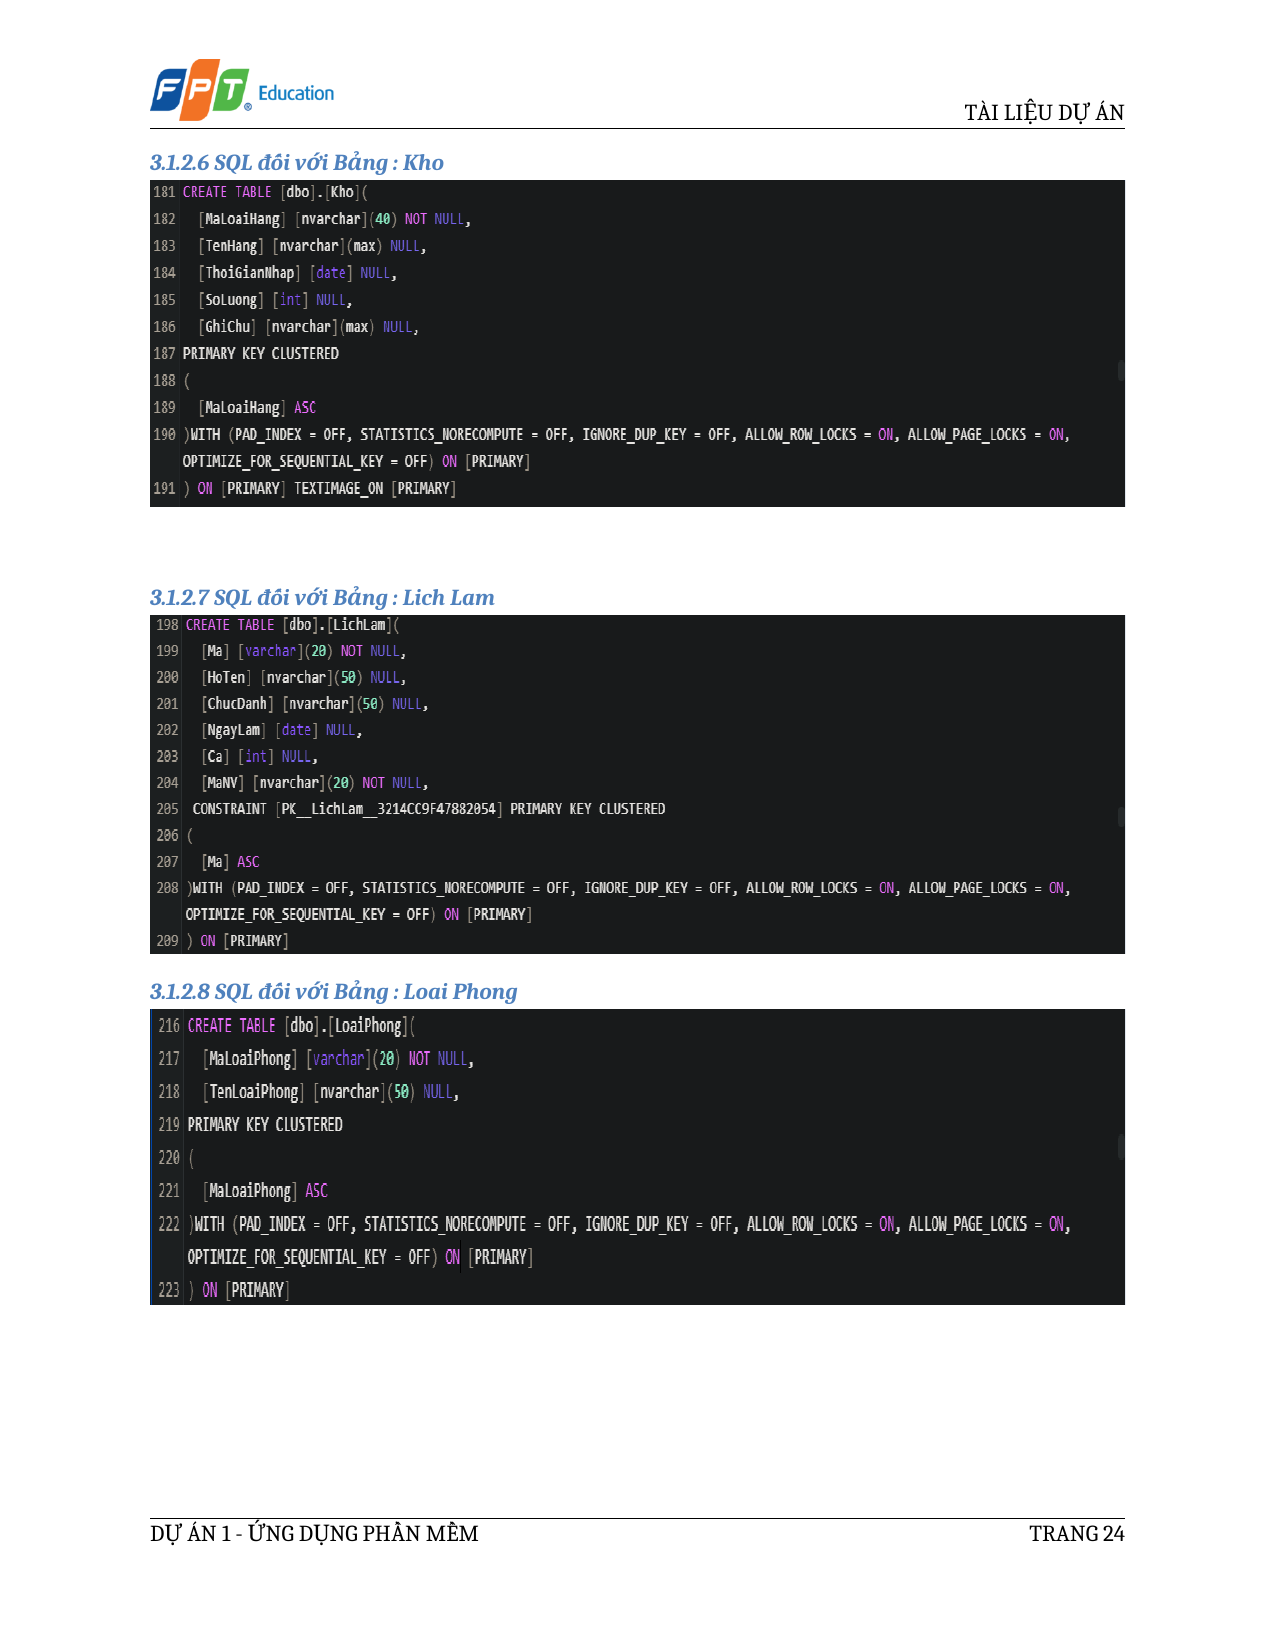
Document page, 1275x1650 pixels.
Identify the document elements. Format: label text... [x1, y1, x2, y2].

picture [150, 1009, 1125, 1305]
picture [150, 615, 1125, 954]
picture [150, 59, 336, 121]
subtitle 3.1.2.6 SQL đối với Bảng : Kho [150, 150, 1125, 176]
subtitle 3.1.2.7 SQL đối với Bảng : Lich Lam [150, 585, 1125, 611]
subtitle 3.1.2.8 SQL đối với Bảng : Loai Phong [150, 979, 1125, 1005]
picture [150, 180, 1125, 507]
